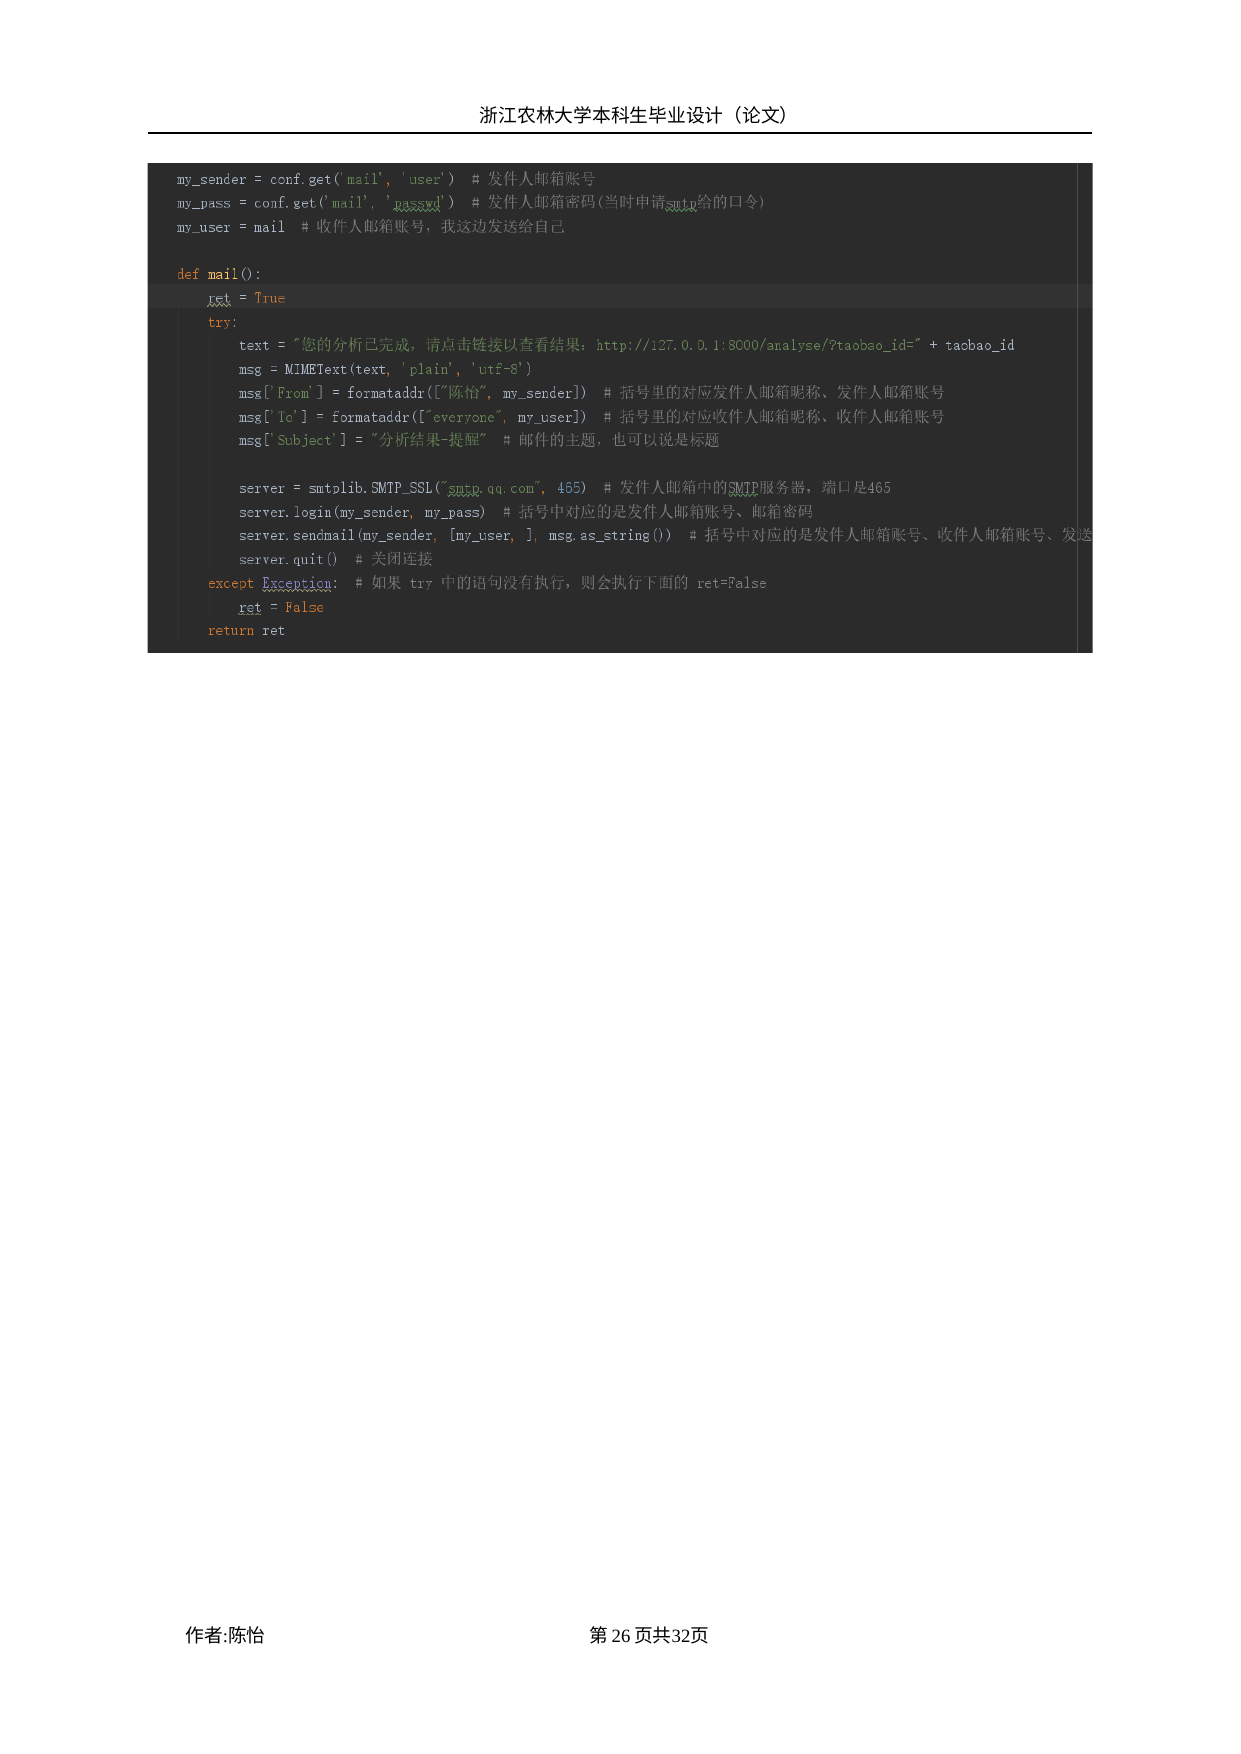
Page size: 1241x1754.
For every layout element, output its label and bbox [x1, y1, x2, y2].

picture [147, 163, 1093, 653]
